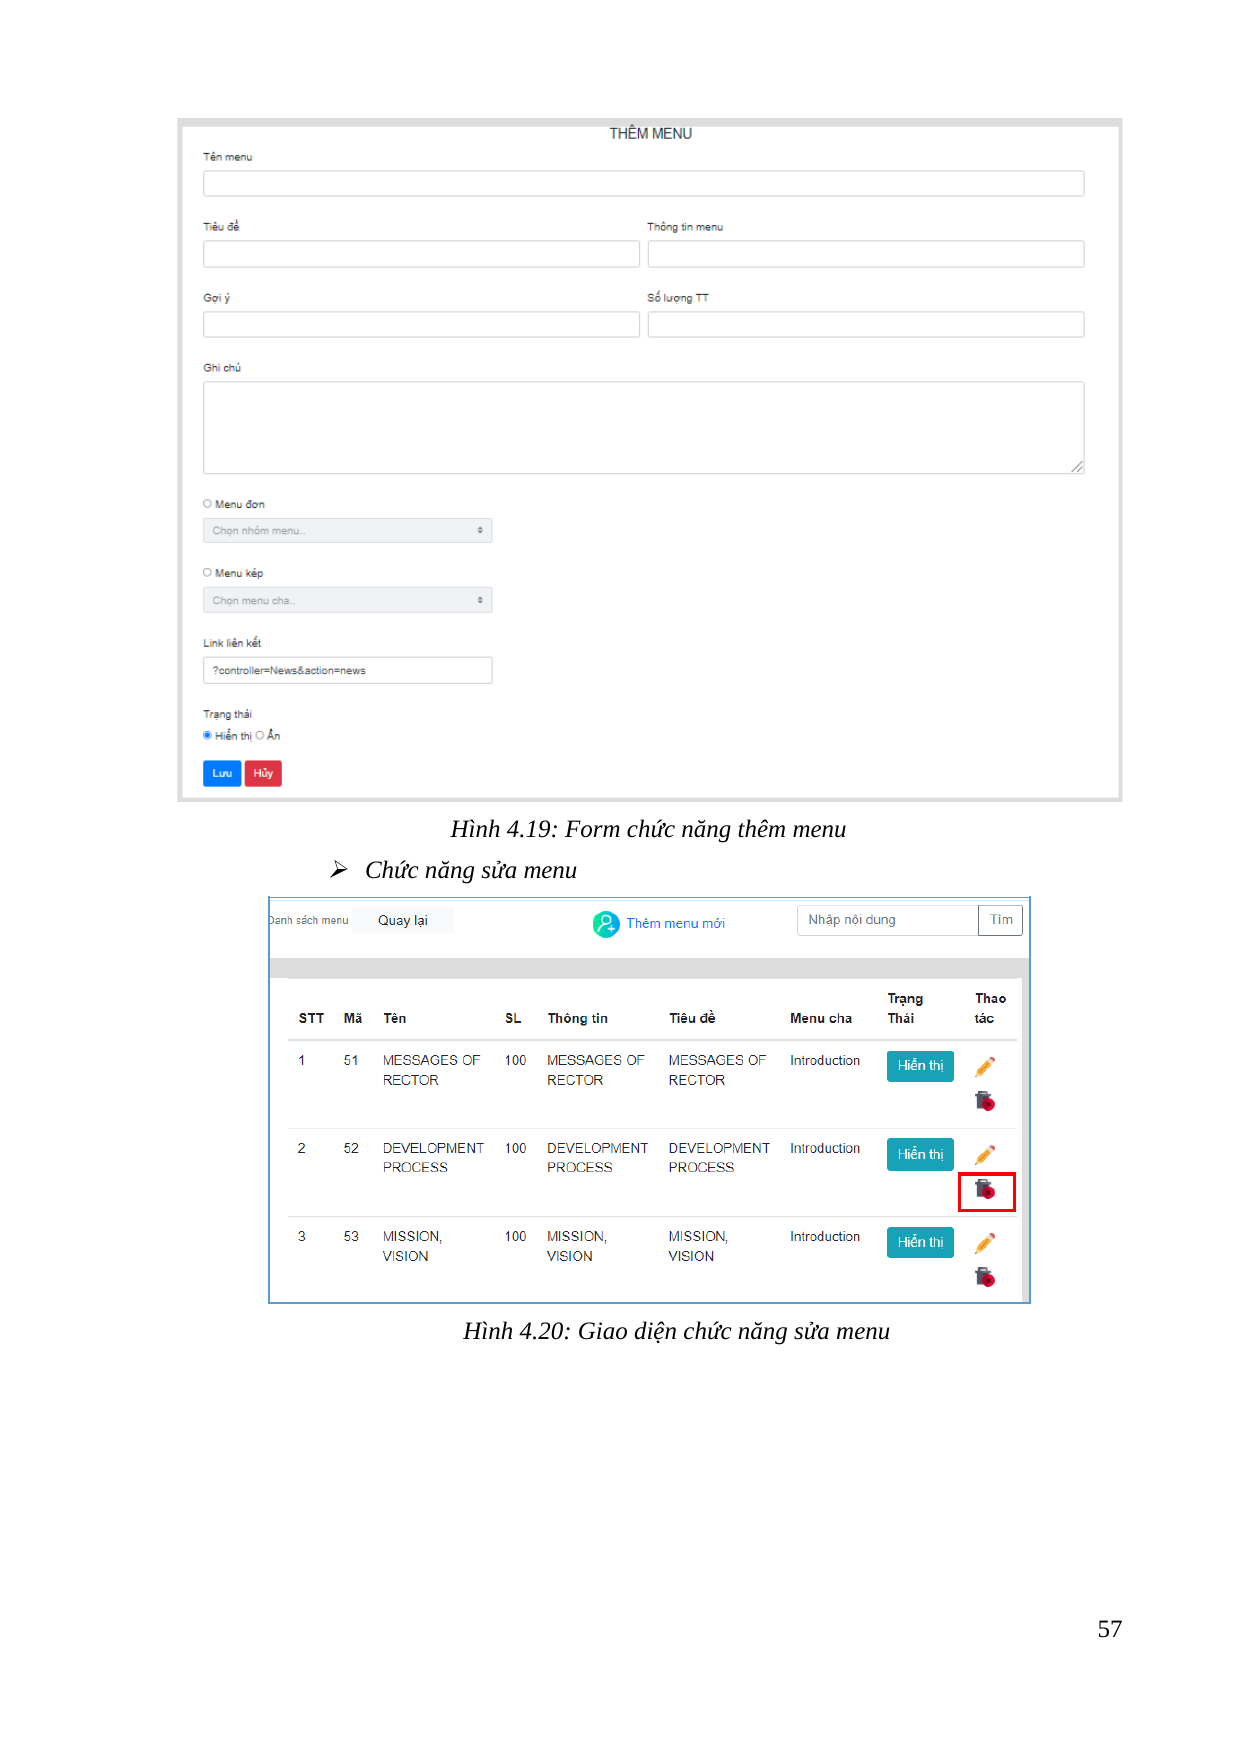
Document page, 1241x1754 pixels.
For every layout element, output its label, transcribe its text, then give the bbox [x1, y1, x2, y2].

list Hình 4.20: Giao diện chức năng sửa menu [233, 1316, 1122, 1345]
list Chức năng sửa menu [327, 855, 1122, 884]
picture [177, 118, 1123, 802]
picture [270, 898, 1029, 1302]
text Hình 4.19: Form chức năng thêm menu [177, 814, 1122, 843]
